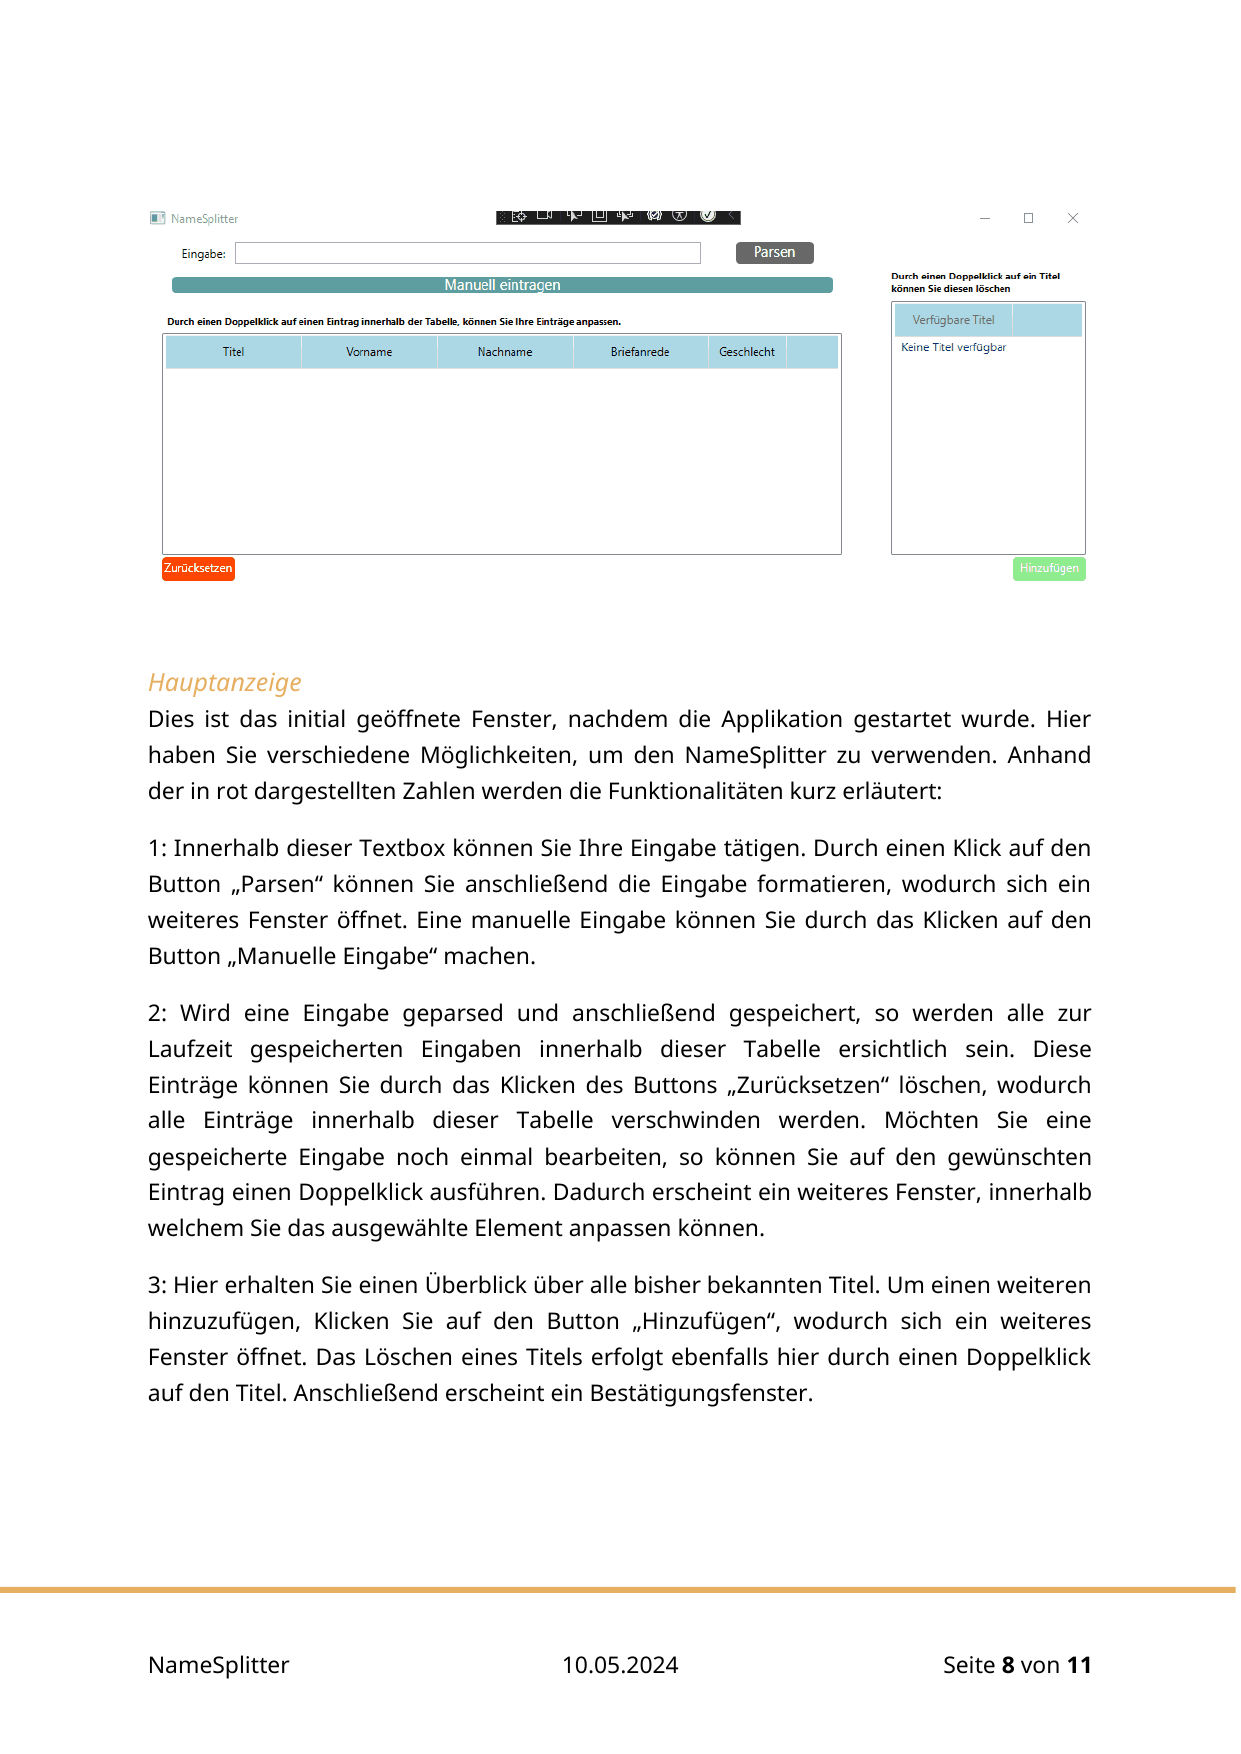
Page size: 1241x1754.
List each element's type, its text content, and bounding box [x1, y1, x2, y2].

subtitle Hauptanzeige [148, 664, 1093, 698]
text 2: Wird eine Eingabe geparsed und anschließend gespeichert, so werden alle zur Laufzeit gespeicherten Eingaben innerhalb dieser Tabelle ersichtlich sein. Diese Einträge können Sie durch das Klicken des Buttons „Zurücksetzen“ löschen, wodurch alle Einträge innerhalb dieser Tabelle verschwinden werden. Möchten Sie eine gespeicherte Eingabe noch einmal bearbeiten, so können Sie auf den gewünschten Eintrag einen Doppelklick ausführen. Dadurch erscheint ein weiteres Fenster, innerhalb welchem Sie das ausgewählte Element anpassen können. [148, 997, 1093, 1243]
text Dies ist das initial geöffnete Fenster, nachdem die Applikation gestartet wurde. Hier haben Sie verschiedene Möglichkeiten, um den NameSplitter zu verwenden. Anhand der in rot dargestellten Zahlen werden die Funktionalitäten kurz erläutert: [148, 703, 1093, 807]
text 1: Innerhalb dieser Textbox können Sie Ihre Eingabe tätigen. Durch einen Klick auf den Button „Parsen“ können Sie anschließend die Eingabe formatieren, wodurch sich ein weiteres Fenster öffnet. Eine manuelle Eingabe können Sie durch das Klicken auf den Button „Manuelle Eingabe“ machen. [148, 832, 1093, 971]
text 3: Hier erhalten Sie einen Überblick über alle bisher bekannten Titel. Um einen weiteren hinzuzufügen, Klicken Sie auf den Button „Hinzufügen“, wodurch sich ein weiteres Fenster öffnet. Das Löschen eines Titels erfolgt ebenfalls hier durch einen Doppelklick auf den Titel. Anschließend erscheint ein Bestätigungsfenster. [148, 1269, 1093, 1408]
picture [147, 211, 1093, 582]
